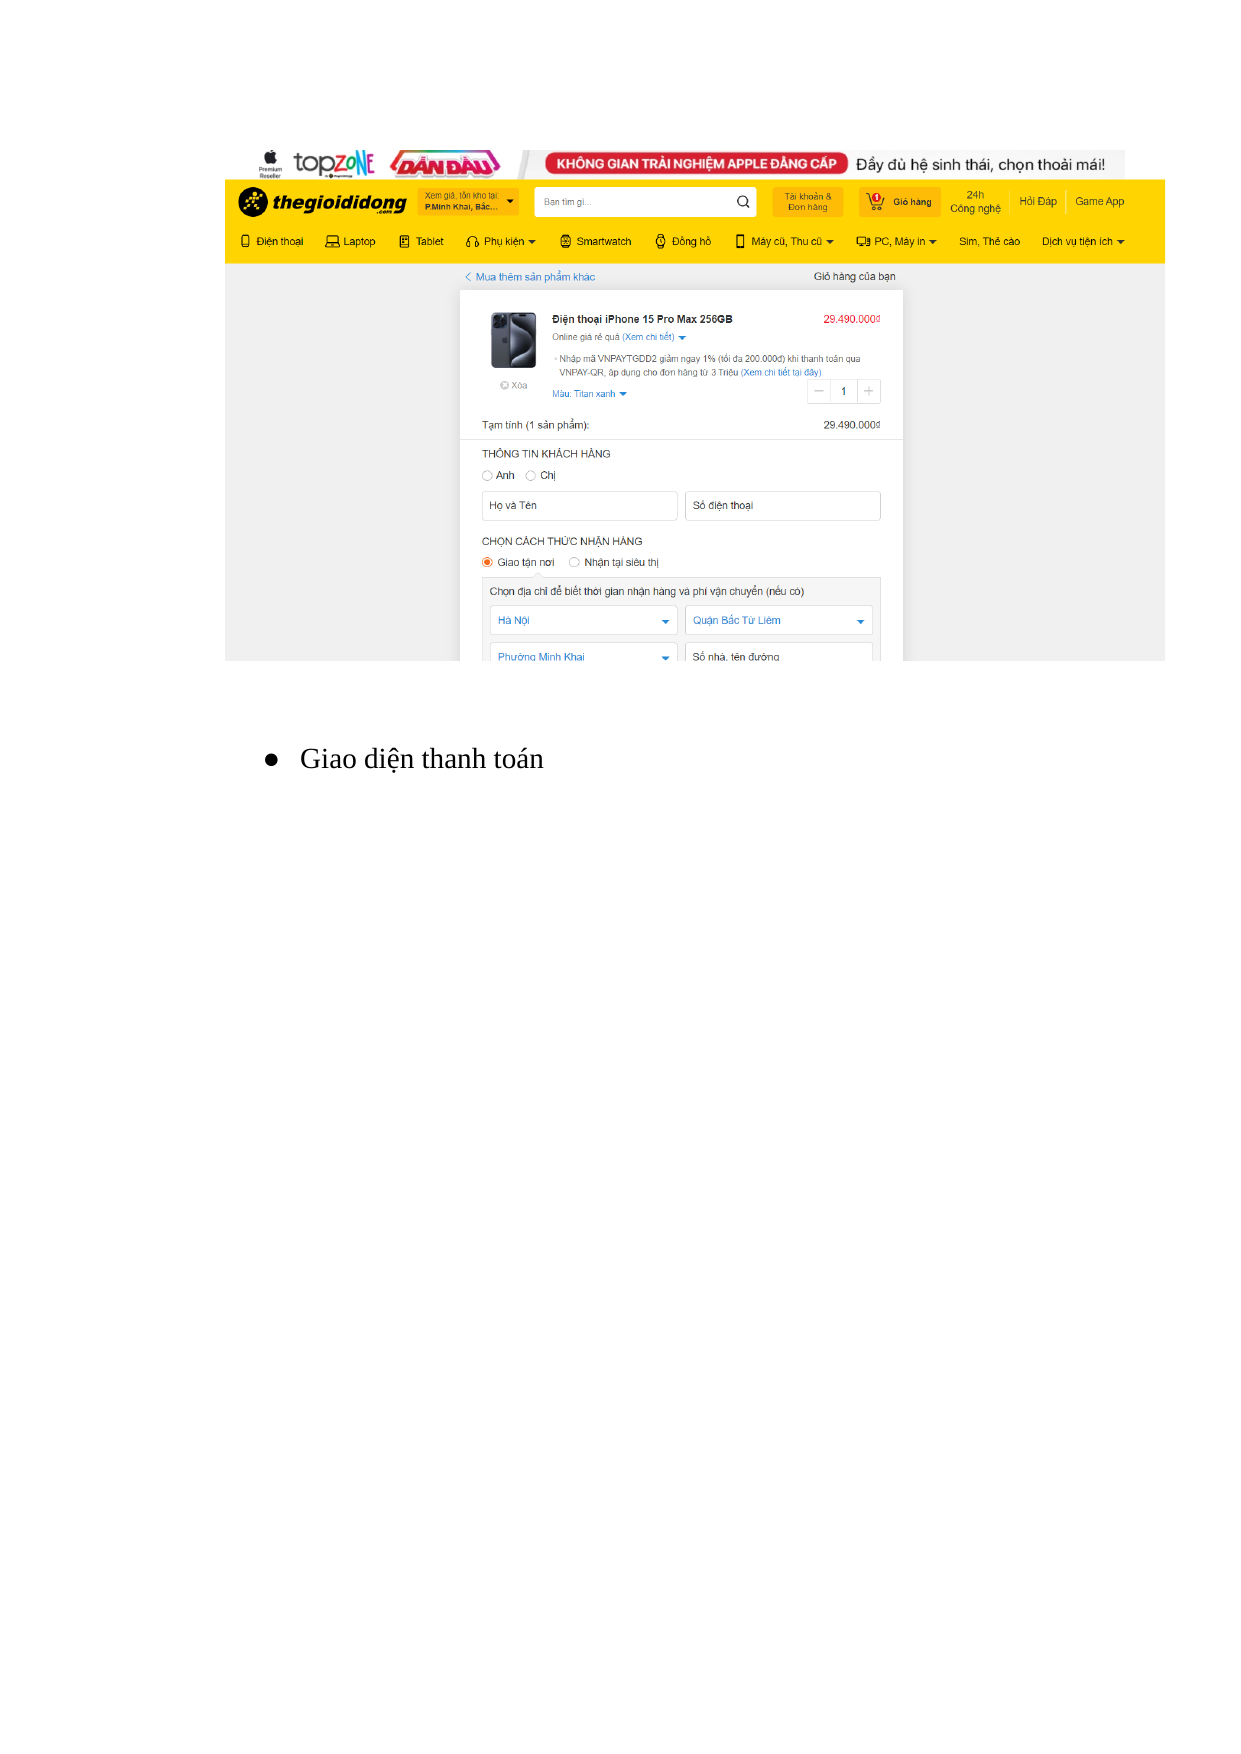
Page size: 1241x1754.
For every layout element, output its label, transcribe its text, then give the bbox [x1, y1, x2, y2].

list Giao diện thanh toán [262, 741, 1090, 775]
picture [225, 150, 1166, 661]
